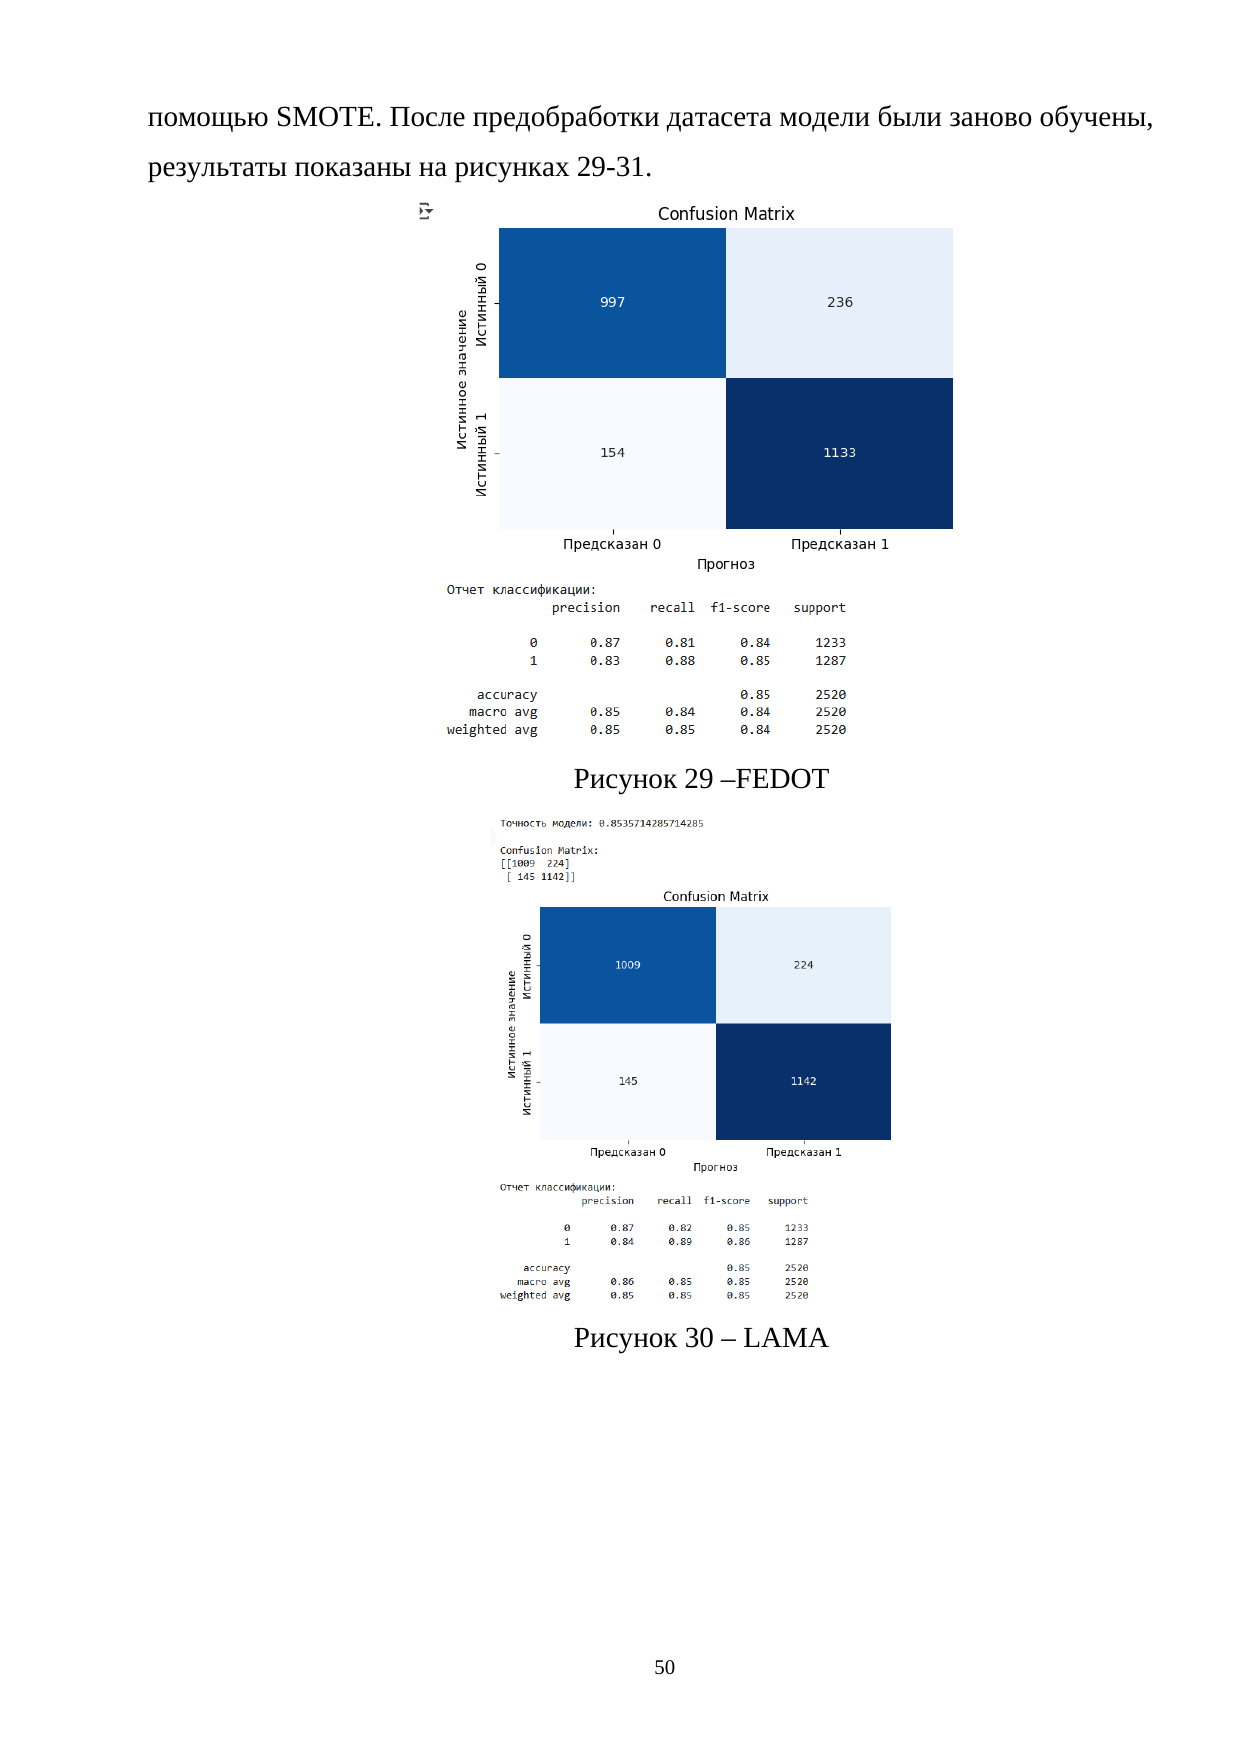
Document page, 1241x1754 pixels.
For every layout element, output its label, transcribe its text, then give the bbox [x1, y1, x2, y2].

picture [490, 812, 912, 1308]
text Рисунок 29 –FEDOT [148, 762, 1181, 795]
picture [419, 199, 984, 750]
text Рисунок 30 – LAMA [148, 1320, 1181, 1353]
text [148, 99, 1181, 183]
